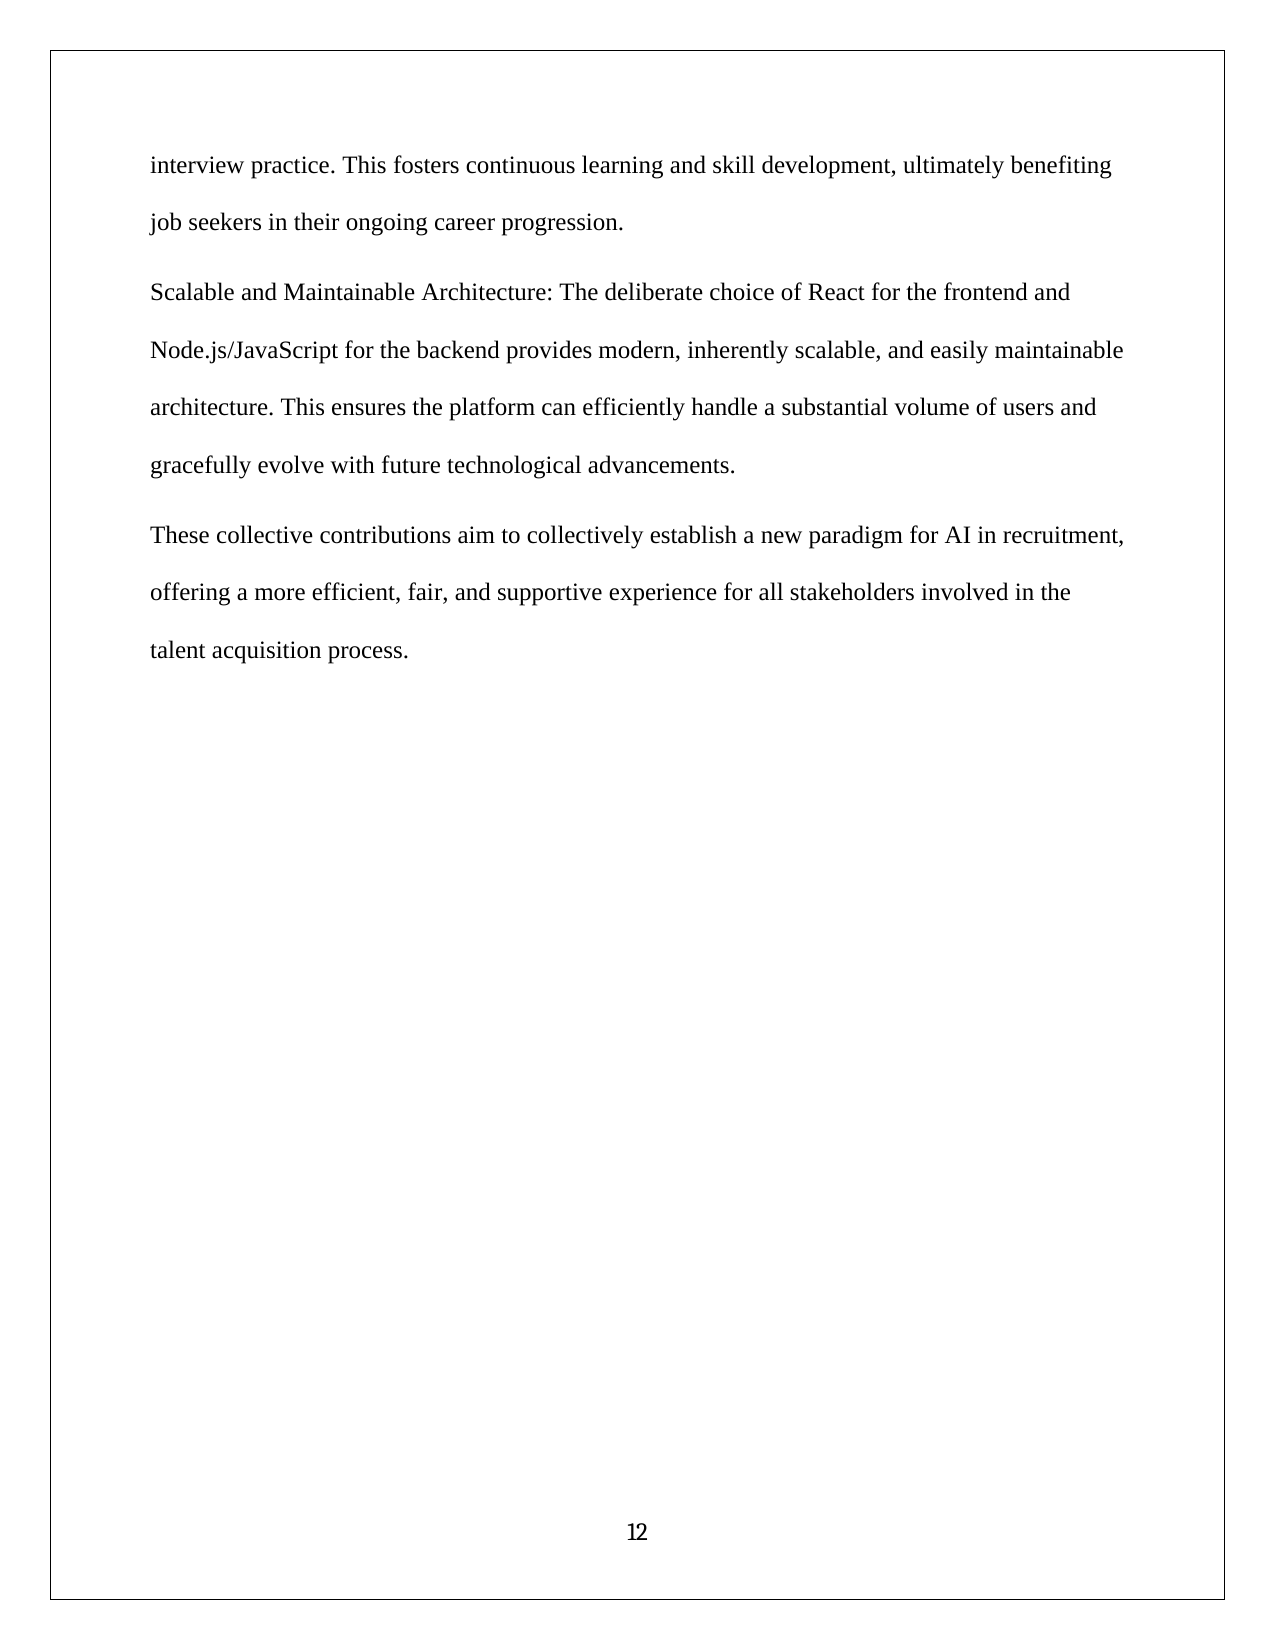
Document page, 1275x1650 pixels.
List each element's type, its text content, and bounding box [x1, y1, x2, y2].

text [150, 150, 1125, 236]
text Scalable and Maintainable Architecture: The deliberate choice of React for the frontend and Node.js/JavaScript for the backend provides modern, inherently scalable, and easily maintainable architecture. This ensures the platform can efficiently handle a substantial volume of users and gracefully evolve with future technological advancements. [150, 277, 1125, 479]
text These collective contributions aim to collectively establish a new paradigm for AI in recruitment, offering a more efficient, fair, and supportive experience for all stakeholders involved in the talent acquisition process. [150, 520, 1125, 664]
